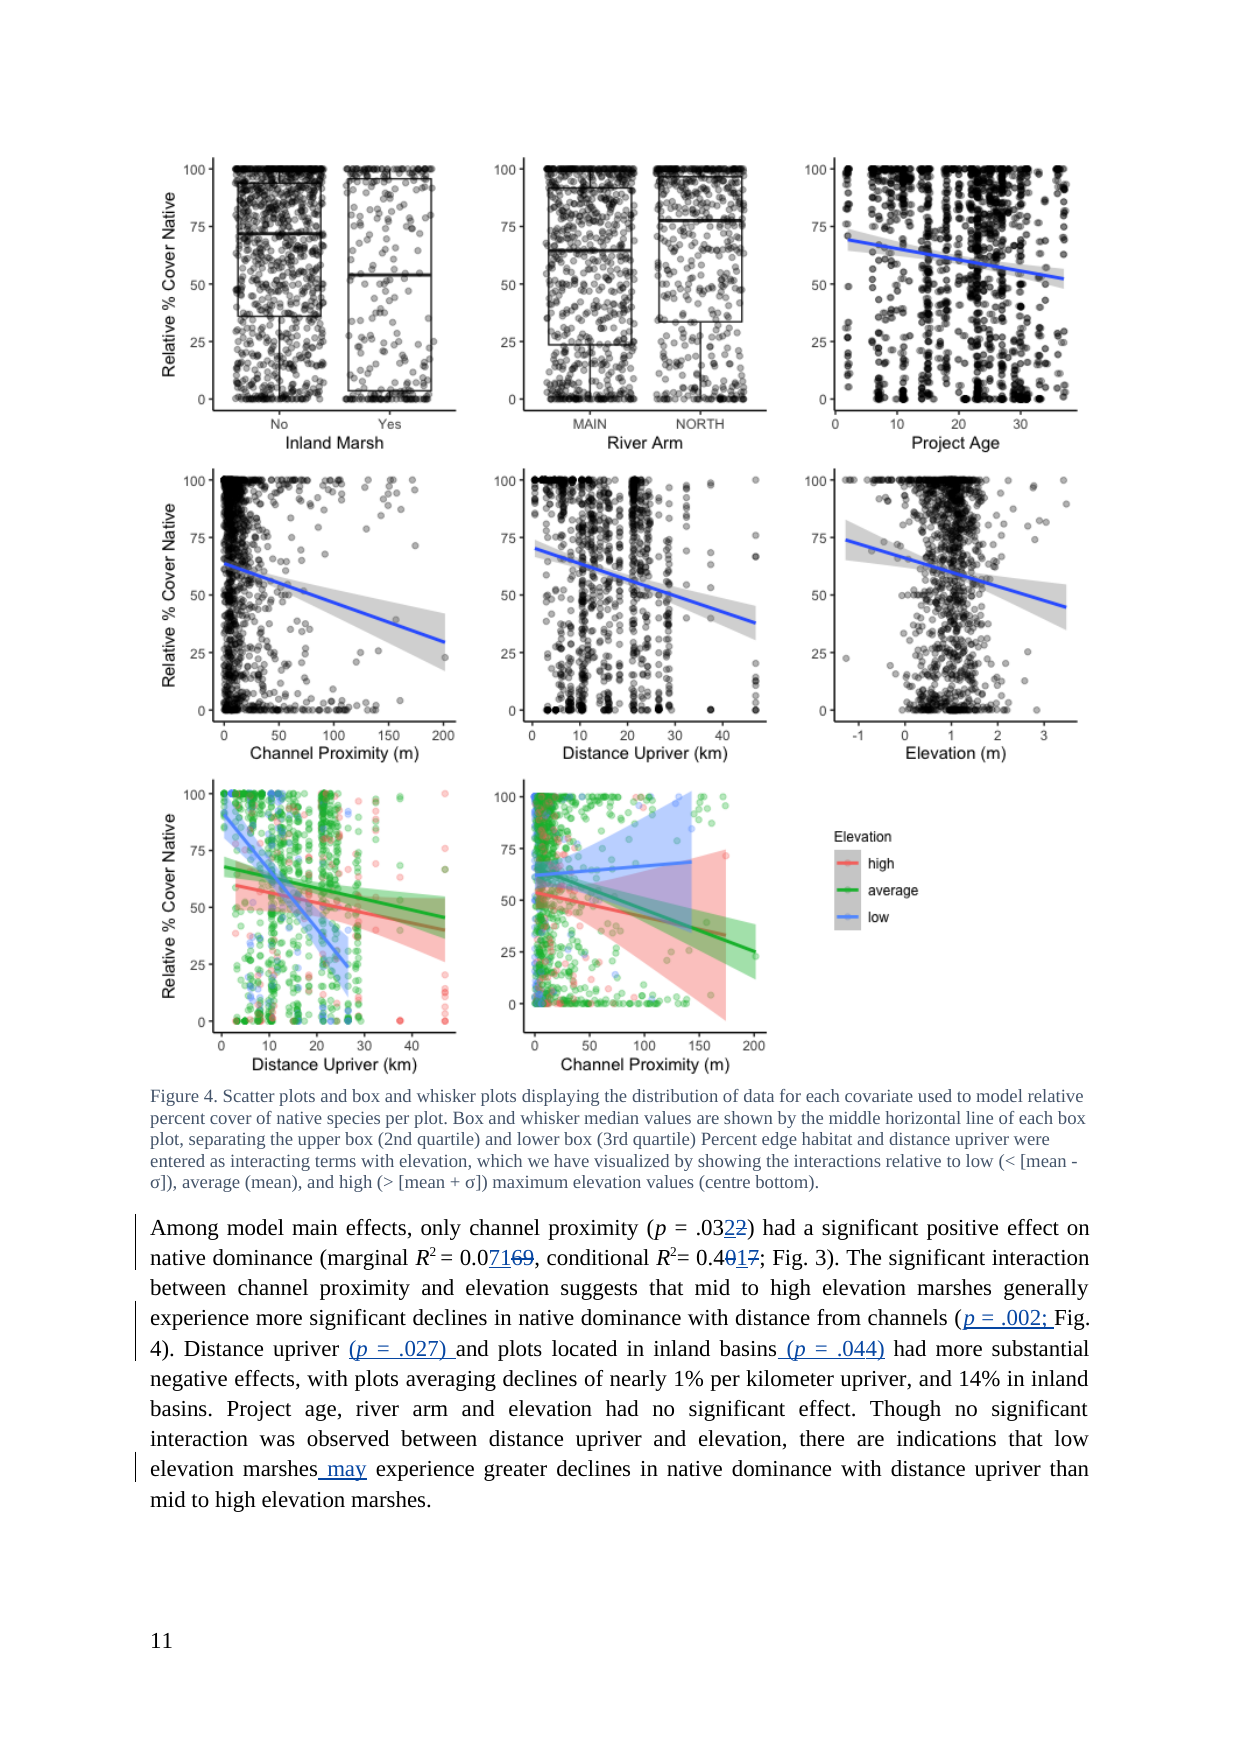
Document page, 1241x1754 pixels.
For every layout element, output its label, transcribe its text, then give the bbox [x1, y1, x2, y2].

picture [154, 150, 1086, 1082]
text Among model main effects, only channel proximity (p = .03) had a significant positive effect on native dominance (marginal R2 = 0.0, conditional R2= 0.4; Fig. 3). The significant interaction between channel proximity and elevation suggests that mid to high elevation marshes generally experience more significant declines in native dominance with distance from channels (Fig. 4). Distance upriver and plots located in inland basins had more substantial negative effects, with plots averaging declines of nearly 1% per kilometer upriver, and 14% in inland basins. Project age, river arm and elevation had no significant effect. Though no significant interaction was observed between distance upriver and elevation, there are indications that low elevation marshes experience greater declines in native dominance with distance upriver than mid to high elevation marshes. [150, 1214, 1090, 1512]
